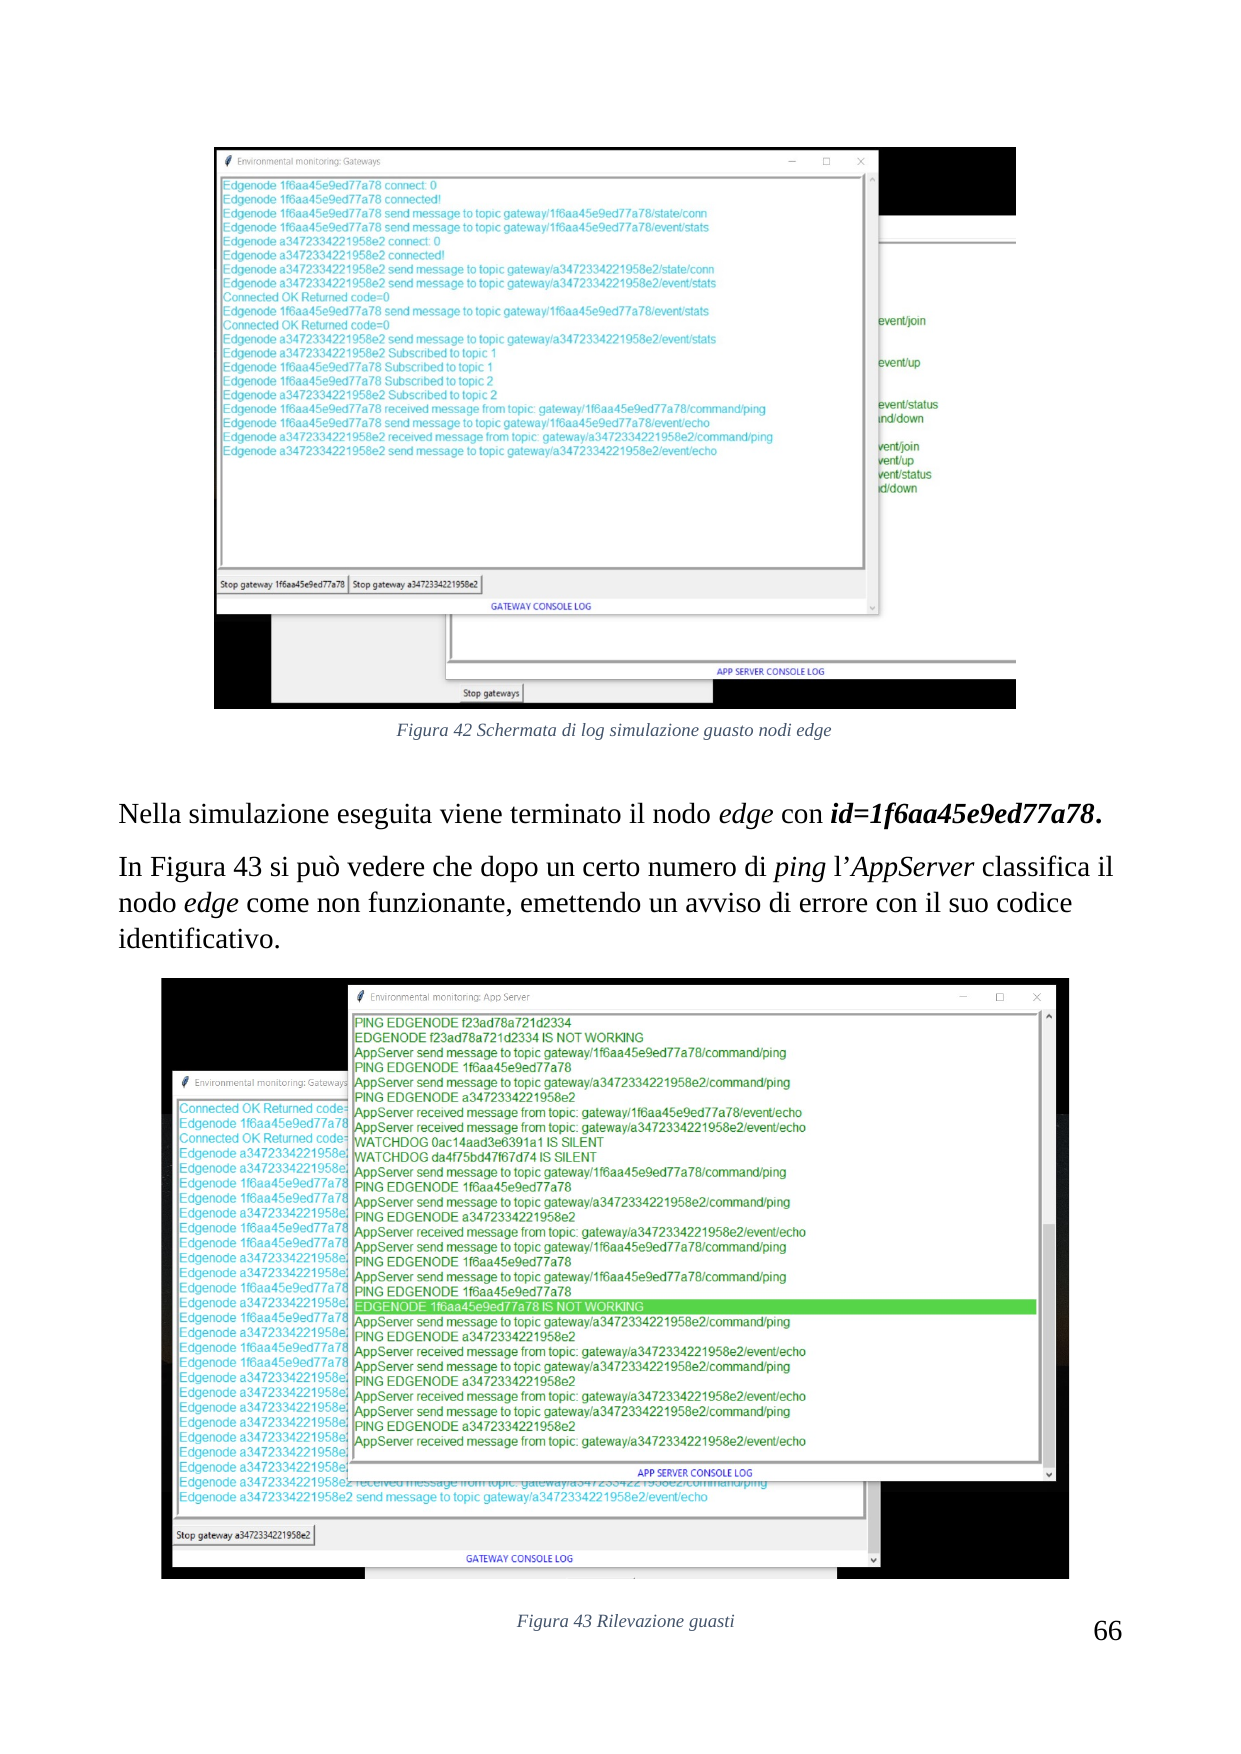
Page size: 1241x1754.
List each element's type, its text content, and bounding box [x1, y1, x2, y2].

picture [214, 147, 1016, 709]
text In Figura 43 si può vedere che dopo un certo numero di ping l’AppServer classifica il nodo edge come non funzionante, emettendo un avviso di errore con il suo codice identificativo. [118, 849, 1122, 955]
picture [161, 978, 1070, 1579]
text Nella simulazione eseguita viene terminato il nodo edge con id=1f6aa45e9ed77a78. [118, 796, 1122, 830]
